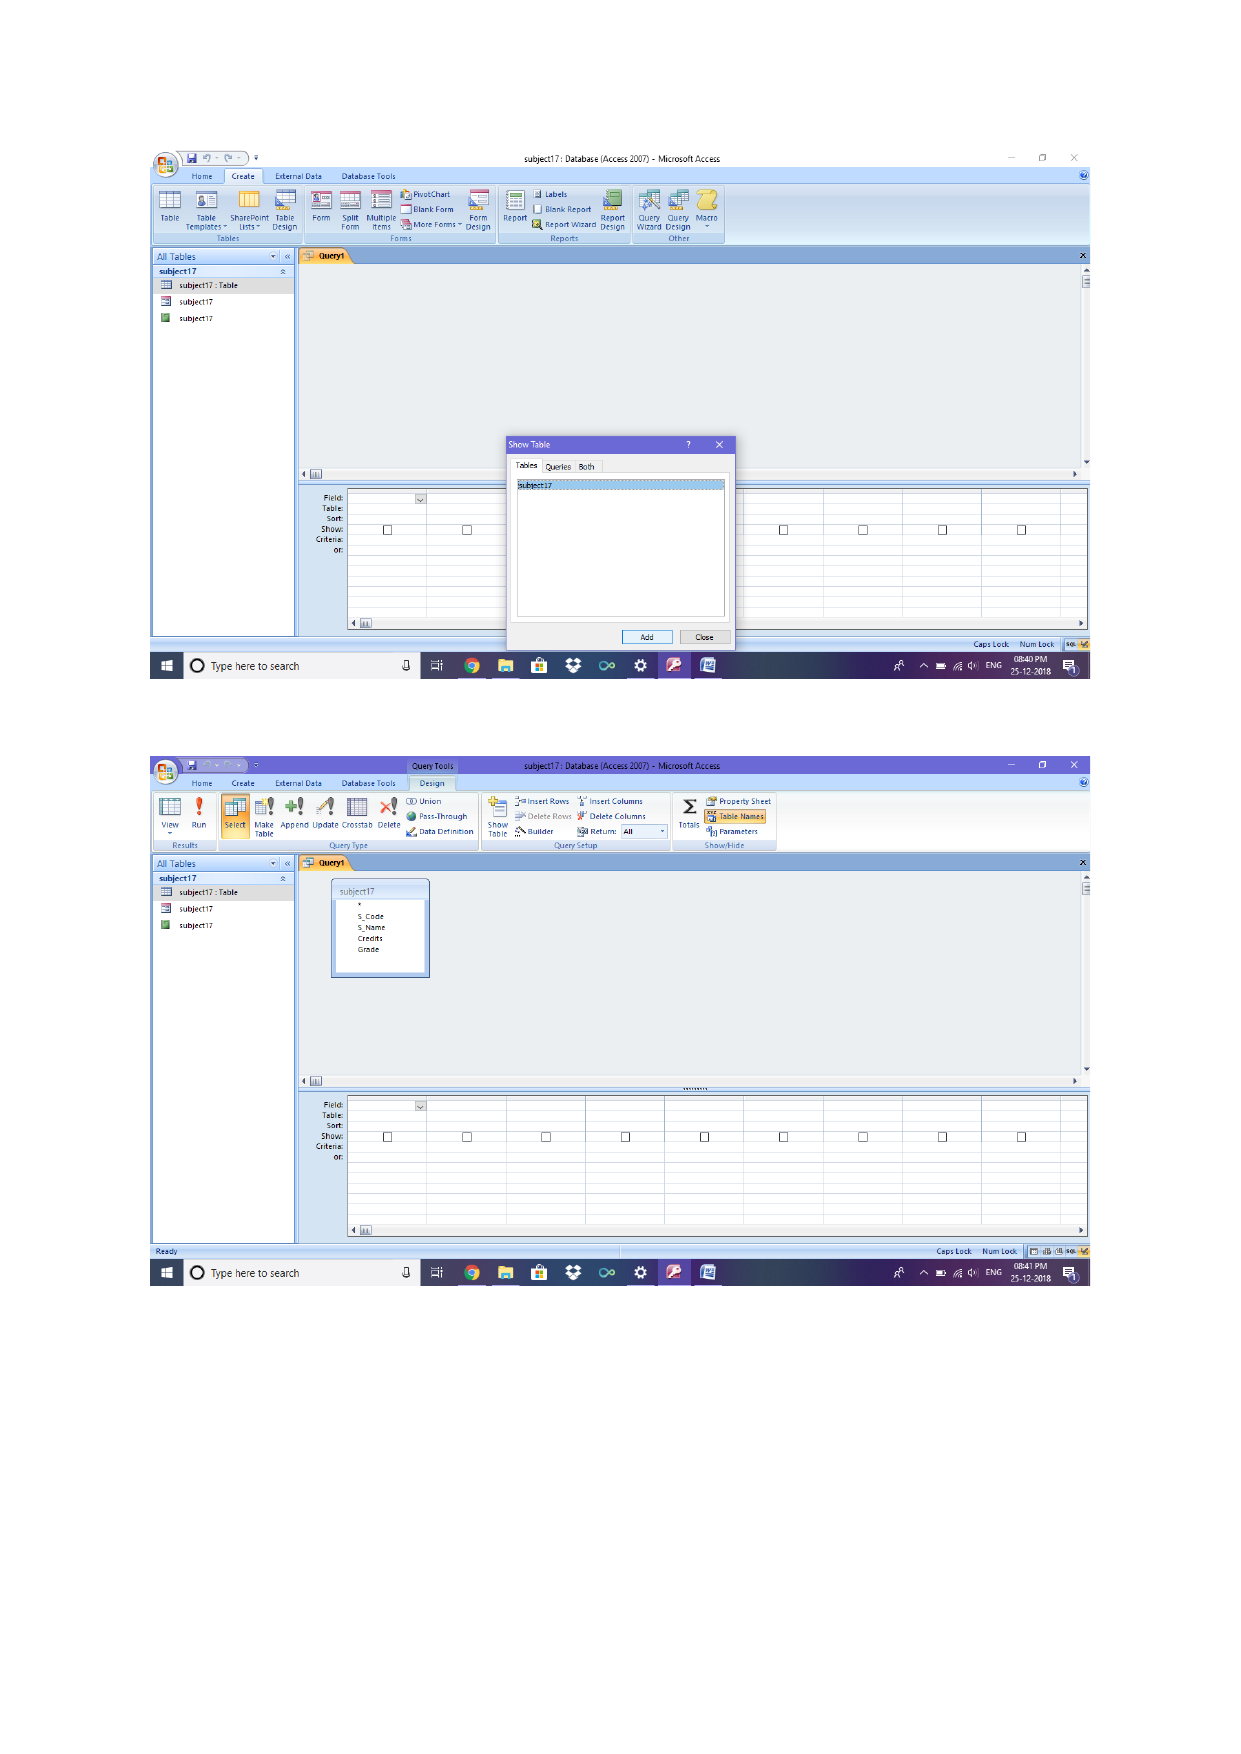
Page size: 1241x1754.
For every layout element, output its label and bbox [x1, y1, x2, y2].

picture [150, 150, 1091, 679]
picture [150, 756, 1091, 1286]
